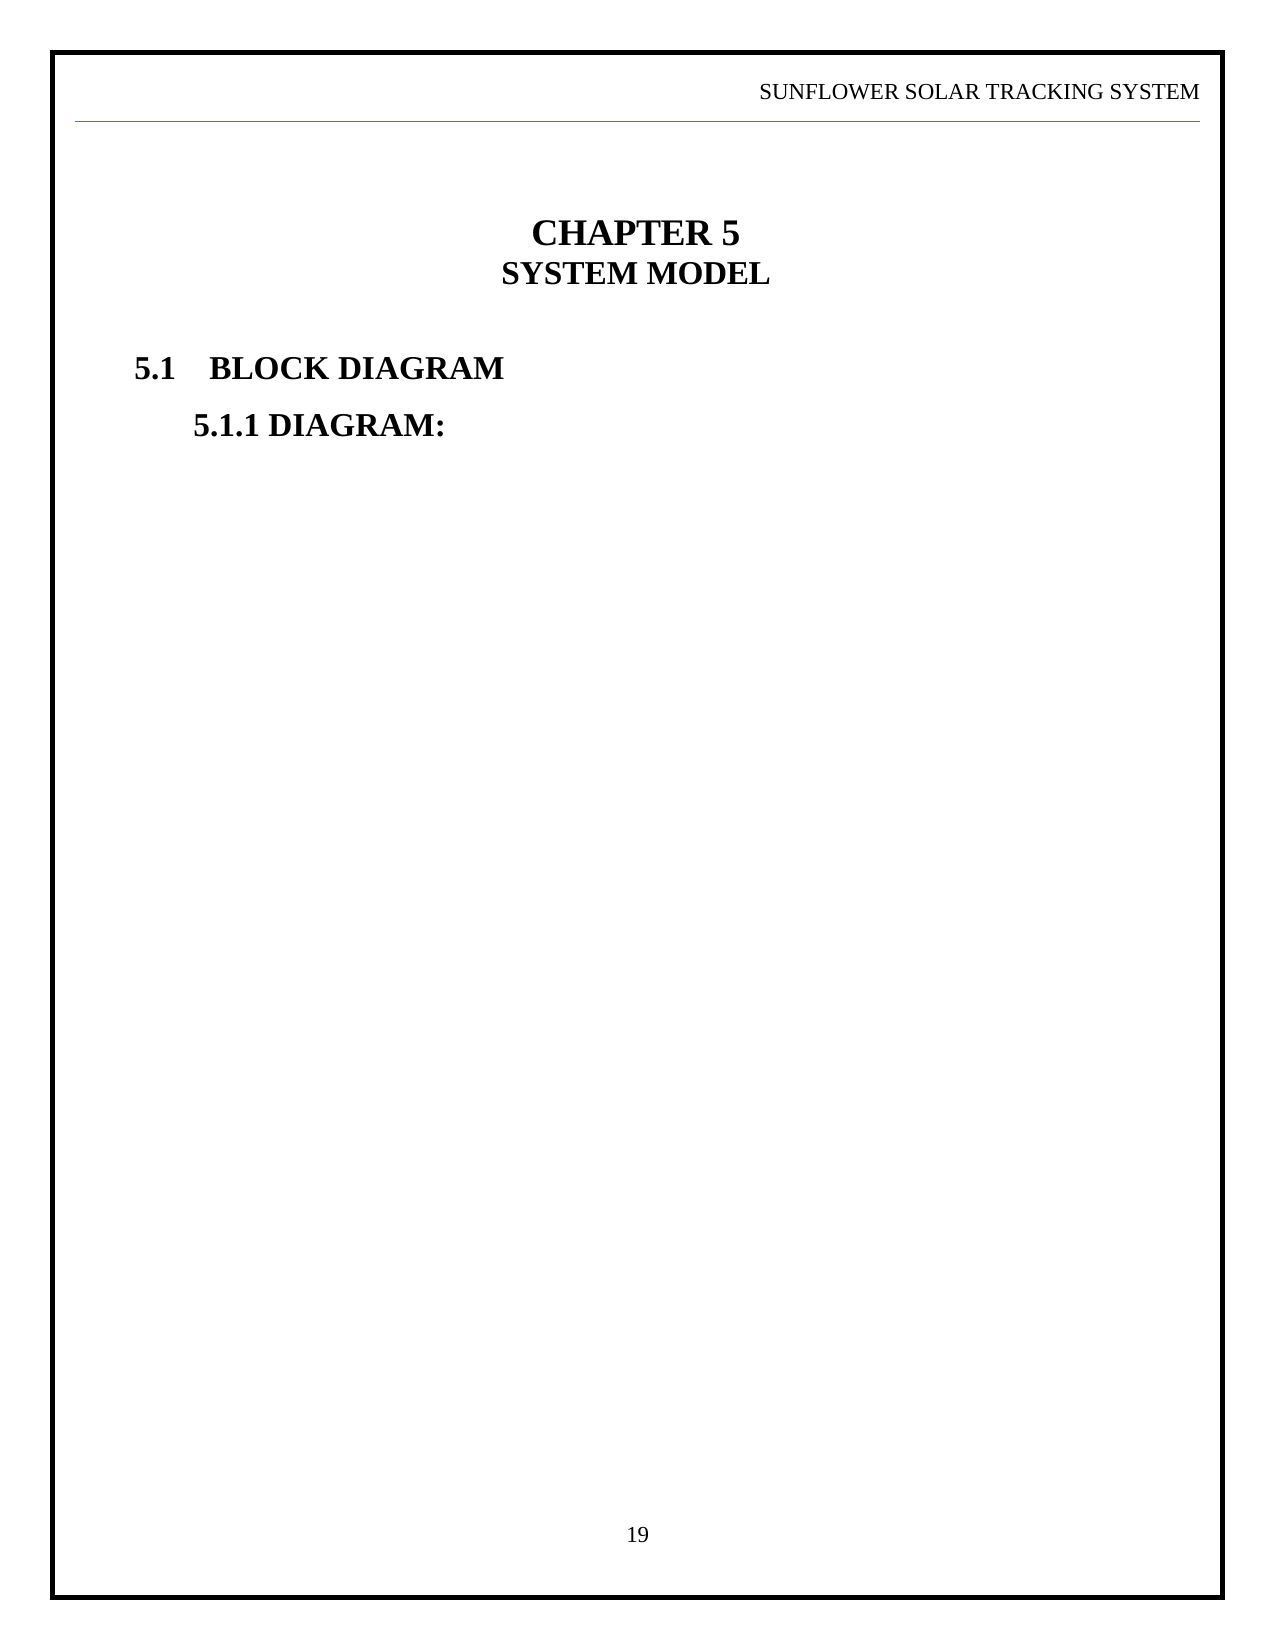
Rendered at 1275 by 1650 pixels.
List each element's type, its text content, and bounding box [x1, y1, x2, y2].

subtitle DIAGRAM: [193, 406, 1138, 444]
text SYSTEM MODEL [134, 253, 1138, 292]
subtitle BLOCK DIAGRAM [134, 348, 1138, 387]
subtitle CHAPTER 5 [134, 210, 1138, 253]
